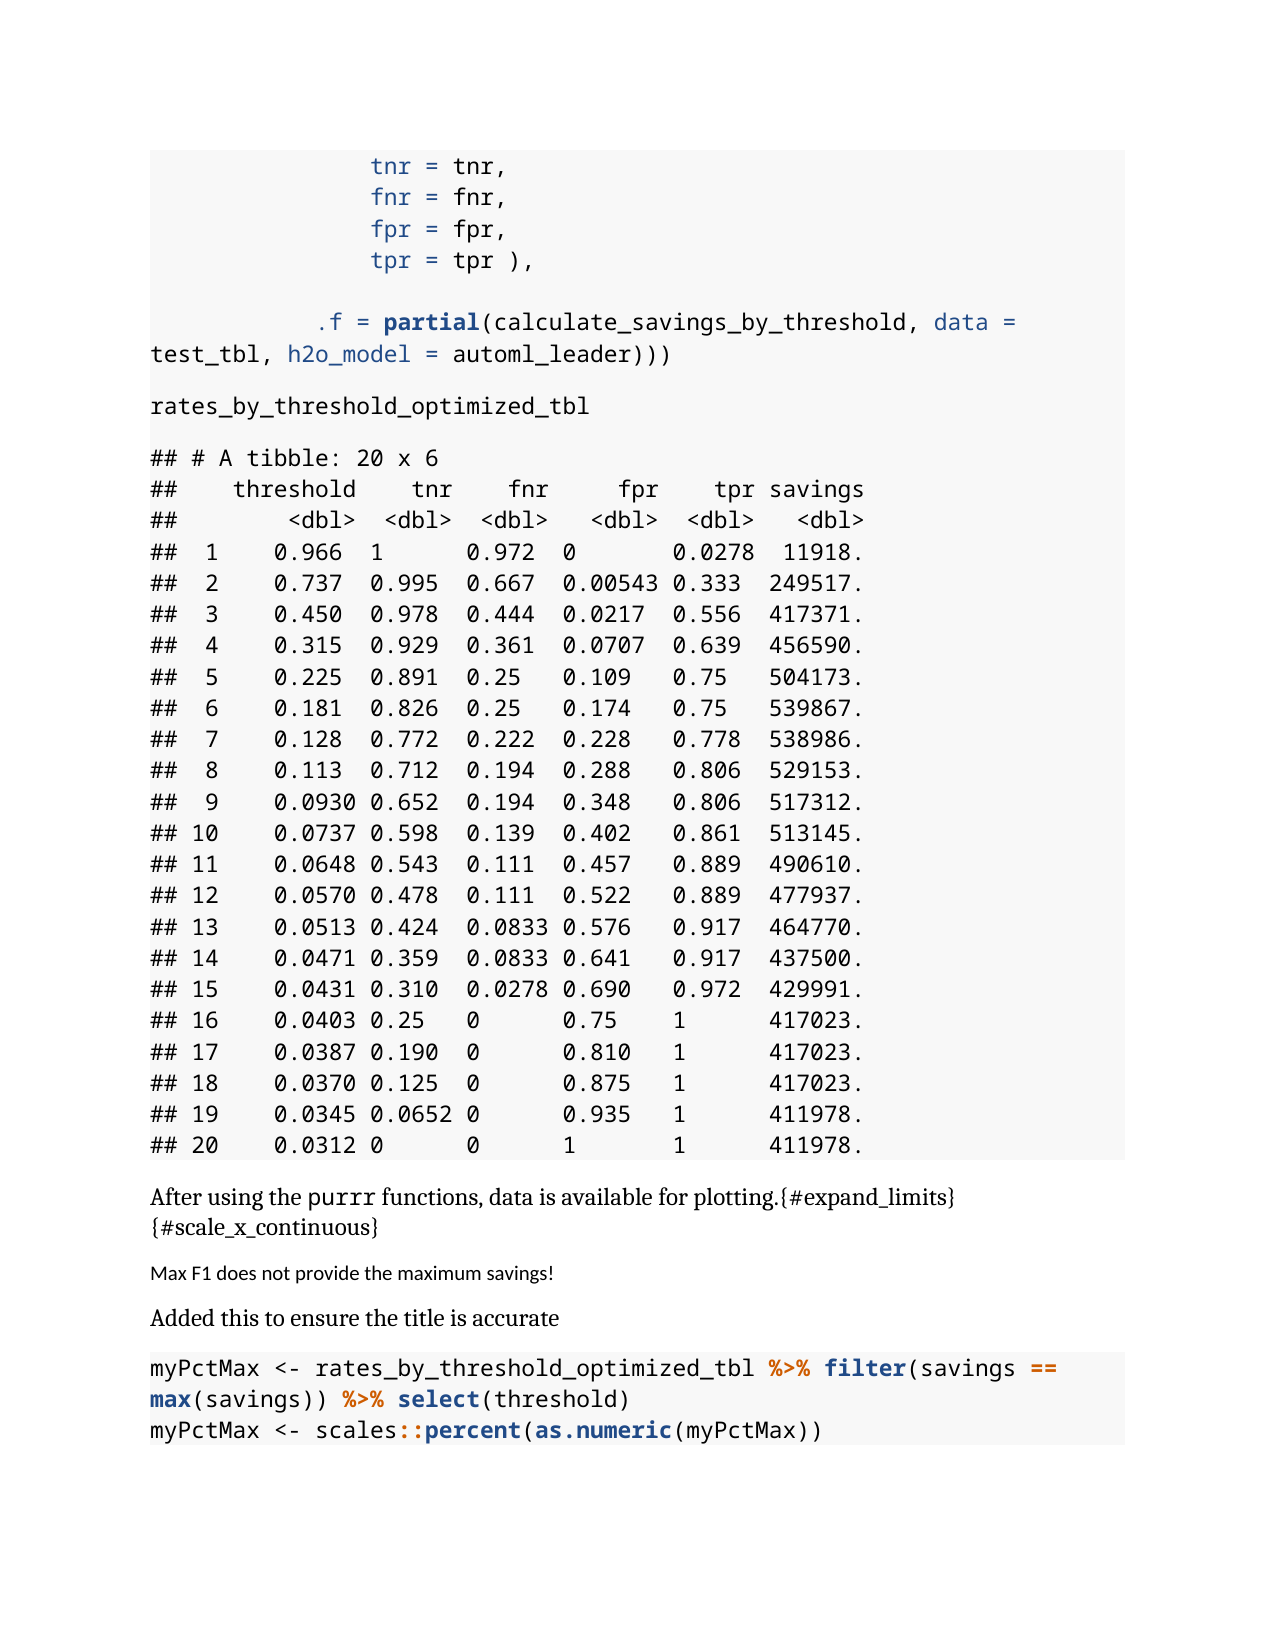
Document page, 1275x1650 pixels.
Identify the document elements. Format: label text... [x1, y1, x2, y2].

text Max F1 does not provide the maximum savings! [150, 1260, 1125, 1285]
text After using the purrr functions, data is available for plotting.{#expand_limits}{#scale_x_continuous} [150, 1181, 1125, 1241]
text ## # A tibble: 20 x 6 ## threshold tnr fnr fpr tpr savings ## <dbl> <dbl> <dbl> <dbl> <dbl> <dbl> ## 1 0.966 1 0.972 0 0.0278 11918. ## 2 0.737 0.995 0.667 0.00543 0.333 249517. ## 3 0.450 0.978 0.444 0.0217 0.556 417371. ## 4 0.315 0.929 0.361 0.0707 0.639 456590. ## 5 0.225 0.891 0.25 0.109 0.75 504173. ## 6 0.181 0.826 0.25 0.174 0.75 539867. ## 7 0.128 0.772 0.222 0.228 0.778 538986. ## 8 0.113 0.712 0.194 0.288 0.806 529153. ## 9 0.0930 0.652 0.194 0.348 0.806 517312. ## 10 0.0737 0.598 0.139 0.402 0.861 513145. ## 11 0.0648 0.543 0.111 0.457 0.889 490610. ## 12 0.0570 0.478 0.111 0.522 0.889 477937. ## 13 0.0513 0.424 0.0833 0.576 0.917 464770. ## 14 0.0471 0.359 0.0833 0.641 0.917 437500. ## 15 0.0431 0.310 0.0278 0.690 0.972 429991. ## 16 0.0403 0.25 0 0.75 1 417023. ## 17 0.0387 0.190 0 0.810 1 417023. ## 18 0.0370 0.125 0 0.875 1 417023. ## 19 0.0345 0.0652 0 0.935 1 411978. ## 20 0.0312 0 0 1 1 411978. [150, 442, 1125, 1160]
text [150, 150, 1125, 369]
text Added this to ensure the title is accurate [150, 1304, 1125, 1333]
text rates_by_threshold_optimized_tbl [150, 389, 1125, 421]
text myPctMax <- rates_by_threshold_optimized_tbl %>% filter(savings == max(savings)) %>% select(threshold) myPctMax <- scales::percent(as.numeric(myPctMax)) [631, 1352, 1125, 1445]
